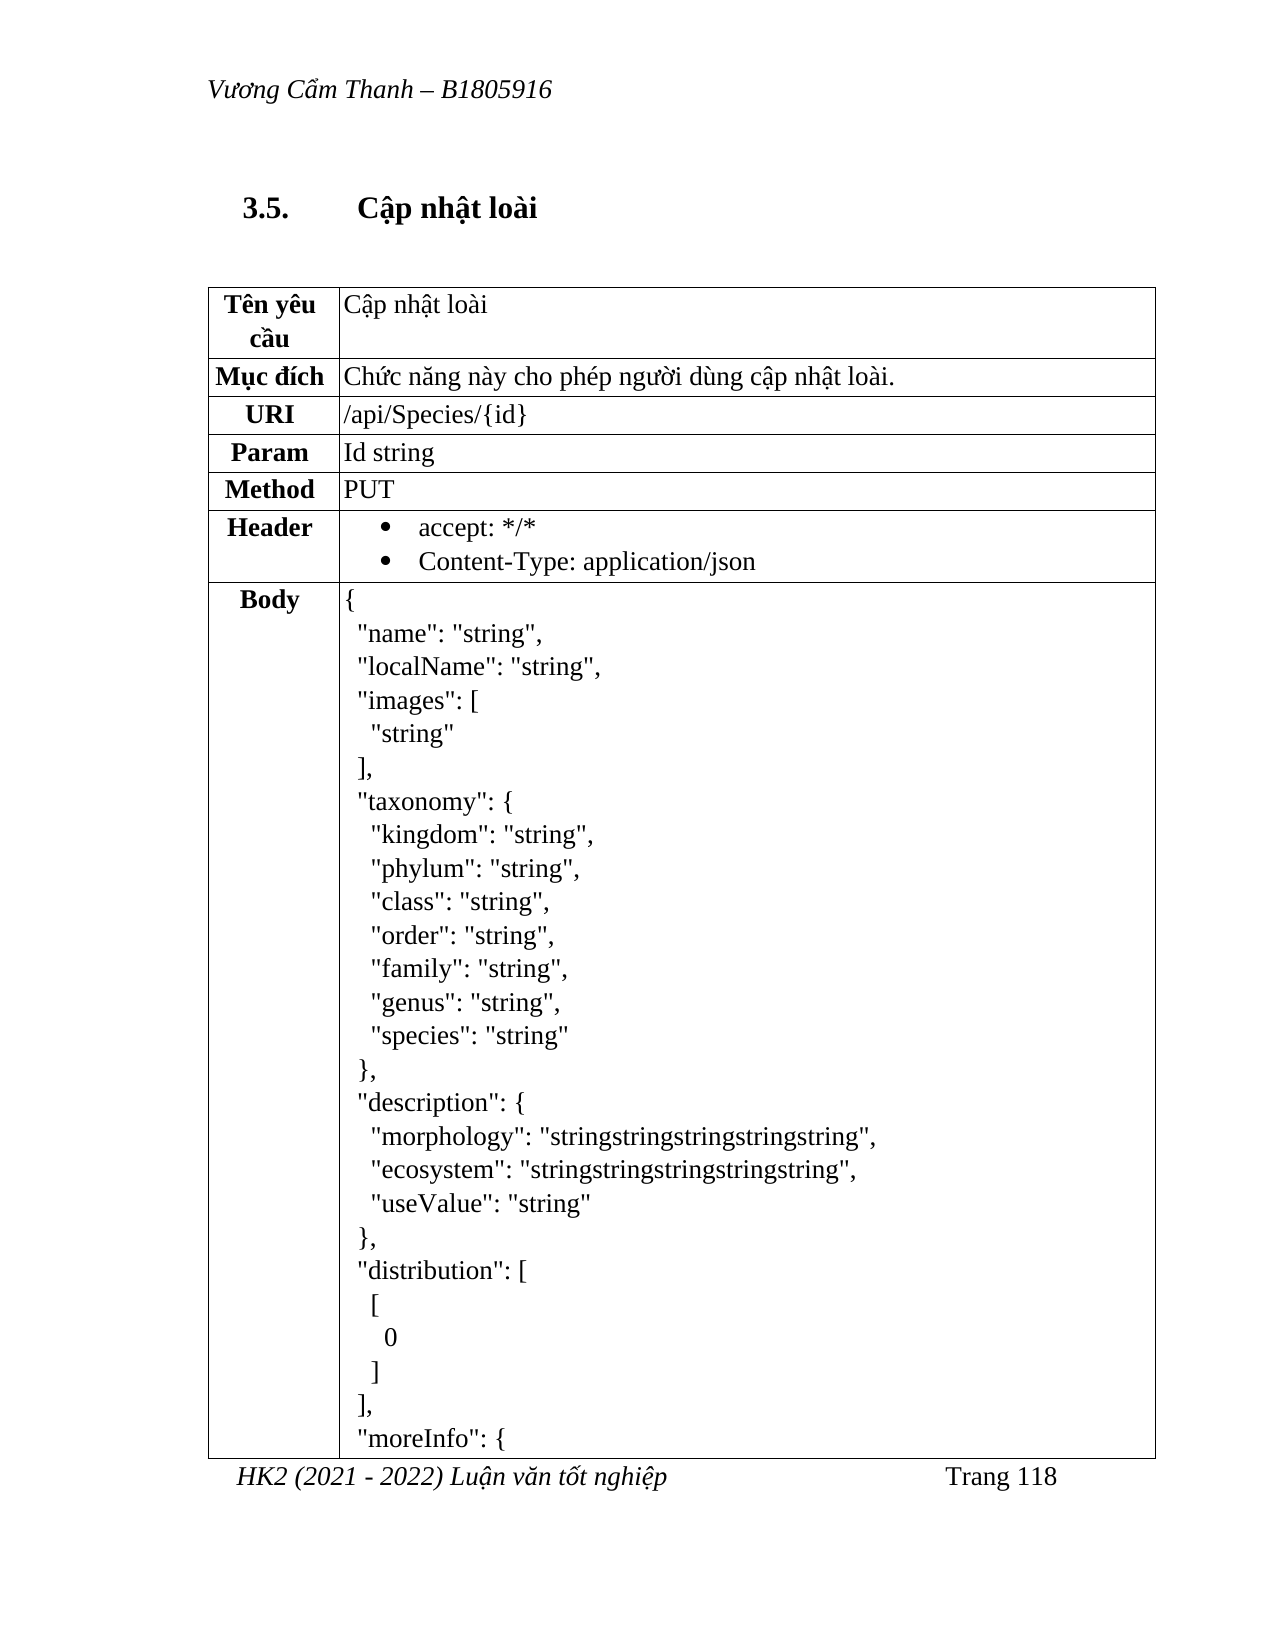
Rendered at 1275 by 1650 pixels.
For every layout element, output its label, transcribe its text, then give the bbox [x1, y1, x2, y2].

table_cell Body [209, 583, 339, 1458]
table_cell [340, 583, 1155, 1458]
table_cell accept: */* Content-Type: application/json [340, 511, 1155, 582]
table_cell Mục đích [209, 359, 339, 396]
subtitle Cập nhật loài [236, 190, 1157, 226]
table_header Cập nhật loài [340, 288, 1155, 358]
table_cell Param [209, 435, 339, 472]
table_cell URI [209, 397, 339, 434]
table_cell /api/Species/{id} [340, 397, 1155, 434]
table_cell Header [209, 511, 339, 582]
table_cell Id string [340, 435, 1155, 472]
table_cell Chức năng này cho phép người dùng cập nhật loài. [340, 359, 1155, 396]
table_cell Method [209, 473, 339, 510]
table_cell PUT [340, 473, 1155, 510]
table_header Tên yêu cầu [209, 288, 339, 358]
